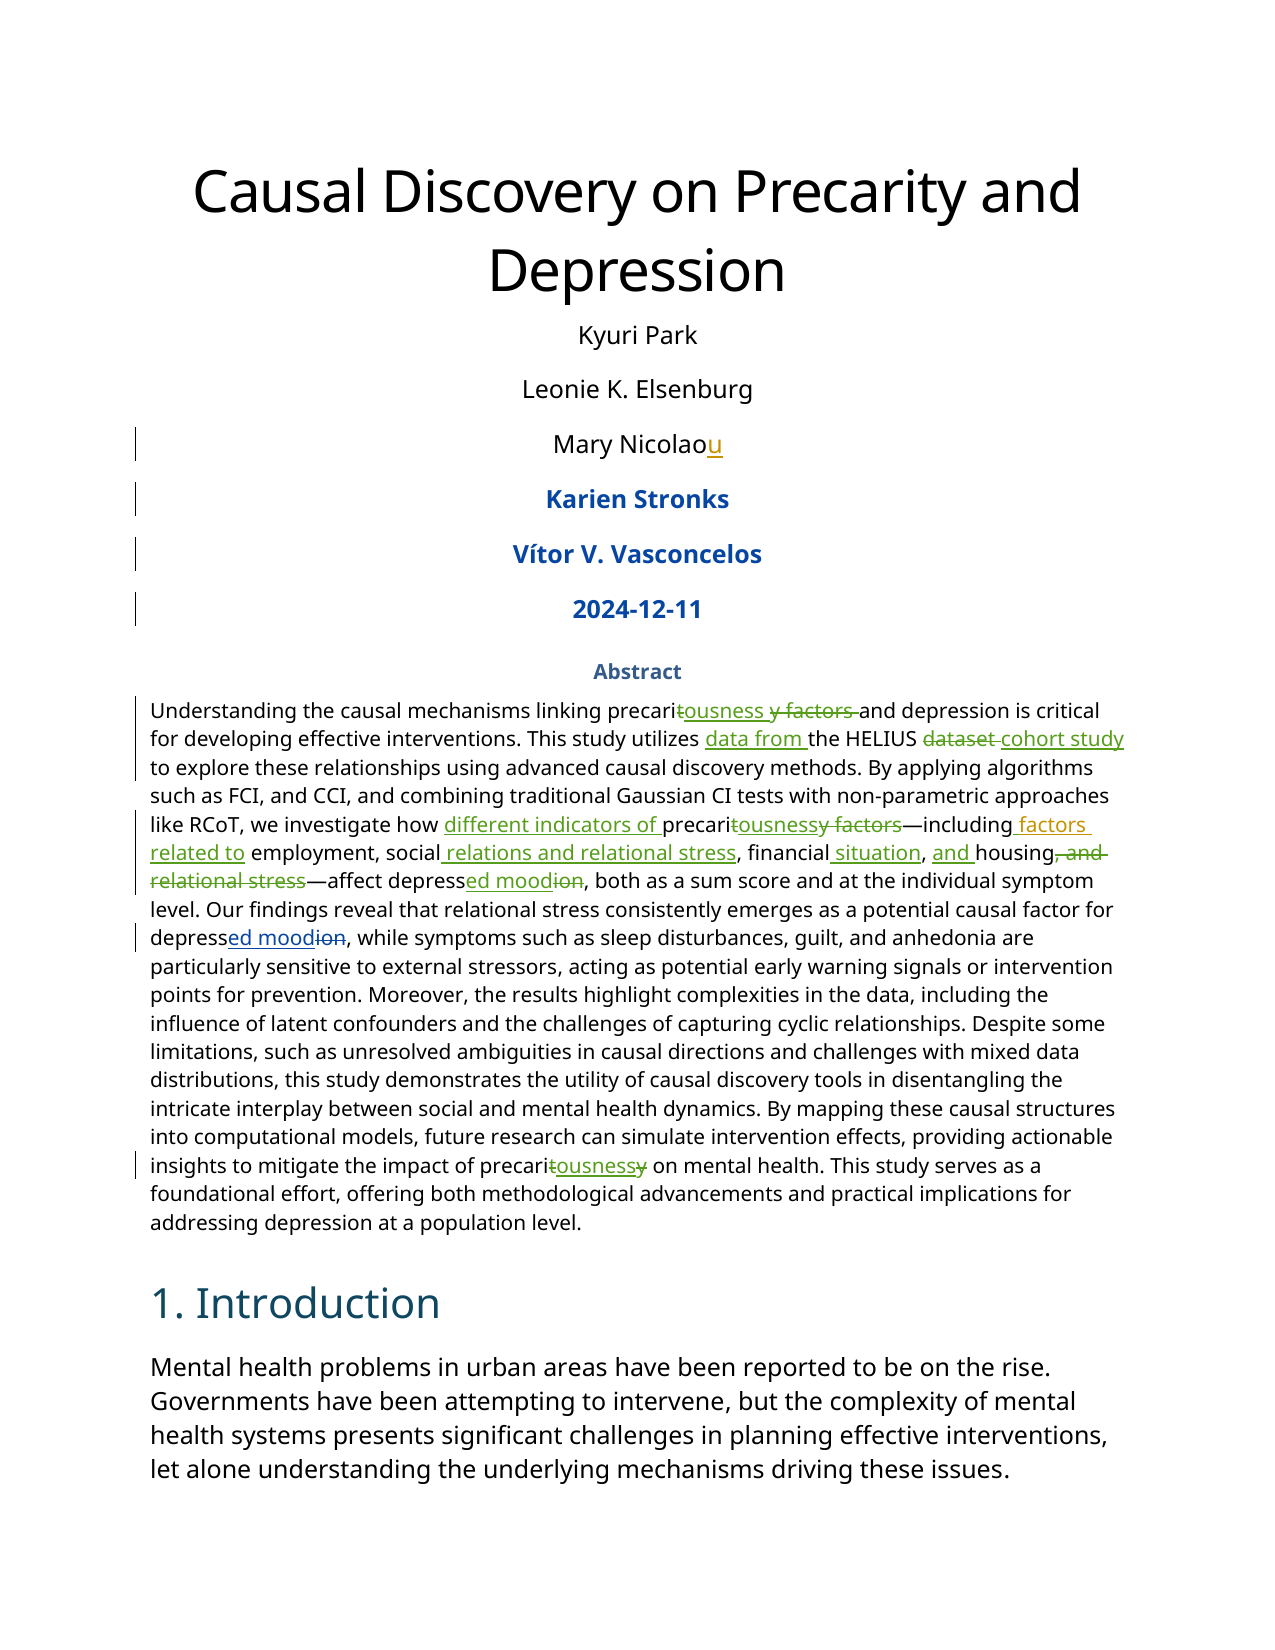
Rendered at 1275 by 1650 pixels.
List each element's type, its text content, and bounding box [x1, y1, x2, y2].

title Causal Discovery on Precarity and Depression [150, 150, 1125, 309]
title Abstract [150, 657, 1125, 686]
text Mary Nicolao [150, 427, 1125, 461]
text Mental health problems in urban areas have been reported to be on the rise. Governments have been attempting to intervene, but the complexity of mental health systems presents significant challenges in planning effective interventions, let alone understanding the underlying mechanisms driving these issues. [150, 1349, 1125, 1486]
text Karien Stronks [150, 482, 1125, 516]
subtitle 1. Introduction [150, 1274, 1125, 1331]
text Understanding the causal mechanisms linking precariand depression is critical for developing effective interventions. This study utilizes the HELIUS to explore these relationships using advanced causal discovery methods. By applying algorithms such as FCI, and CCI, and combining traditional Gaussian CI tests with non-parametric approaches like RCoT, we investigate how precari—including employment, social, financial, housing—affect depress, both as a sum score and at the individual symptom level. Our findings reveal that relational stress consistently emerges as a potential causal factor for depress, while symptoms such as sleep disturbances, guilt, and anhedonia are particularly sensitive to external stressors, acting as potential early warning signals or intervention points for prevention. Moreover, the results highlight complexities in the data, including the influence of latent confounders and the challenges of capturing cyclic relationships. Despite some limitations, such as unresolved ambiguities in causal directions and challenges with mixed data distributions, this study demonstrates the utility of causal discovery tools in disentangling the intricate interplay between social and mental health dynamics. By mapping these causal structures into computational models, future research can simulate intervention effects, providing actionable insights to mitigate the impact of precari on mental health. This study serves as a foundational effort, offering both methodological advancements and practical implications for addressing depression at a population level. [150, 696, 1125, 1236]
text Kyuri Park [150, 317, 1125, 351]
text Vítor V. Vasconcelos [150, 537, 1125, 571]
text 2024-12-11 [150, 592, 1125, 626]
text Leonie K. Elsenburg [150, 372, 1125, 406]
